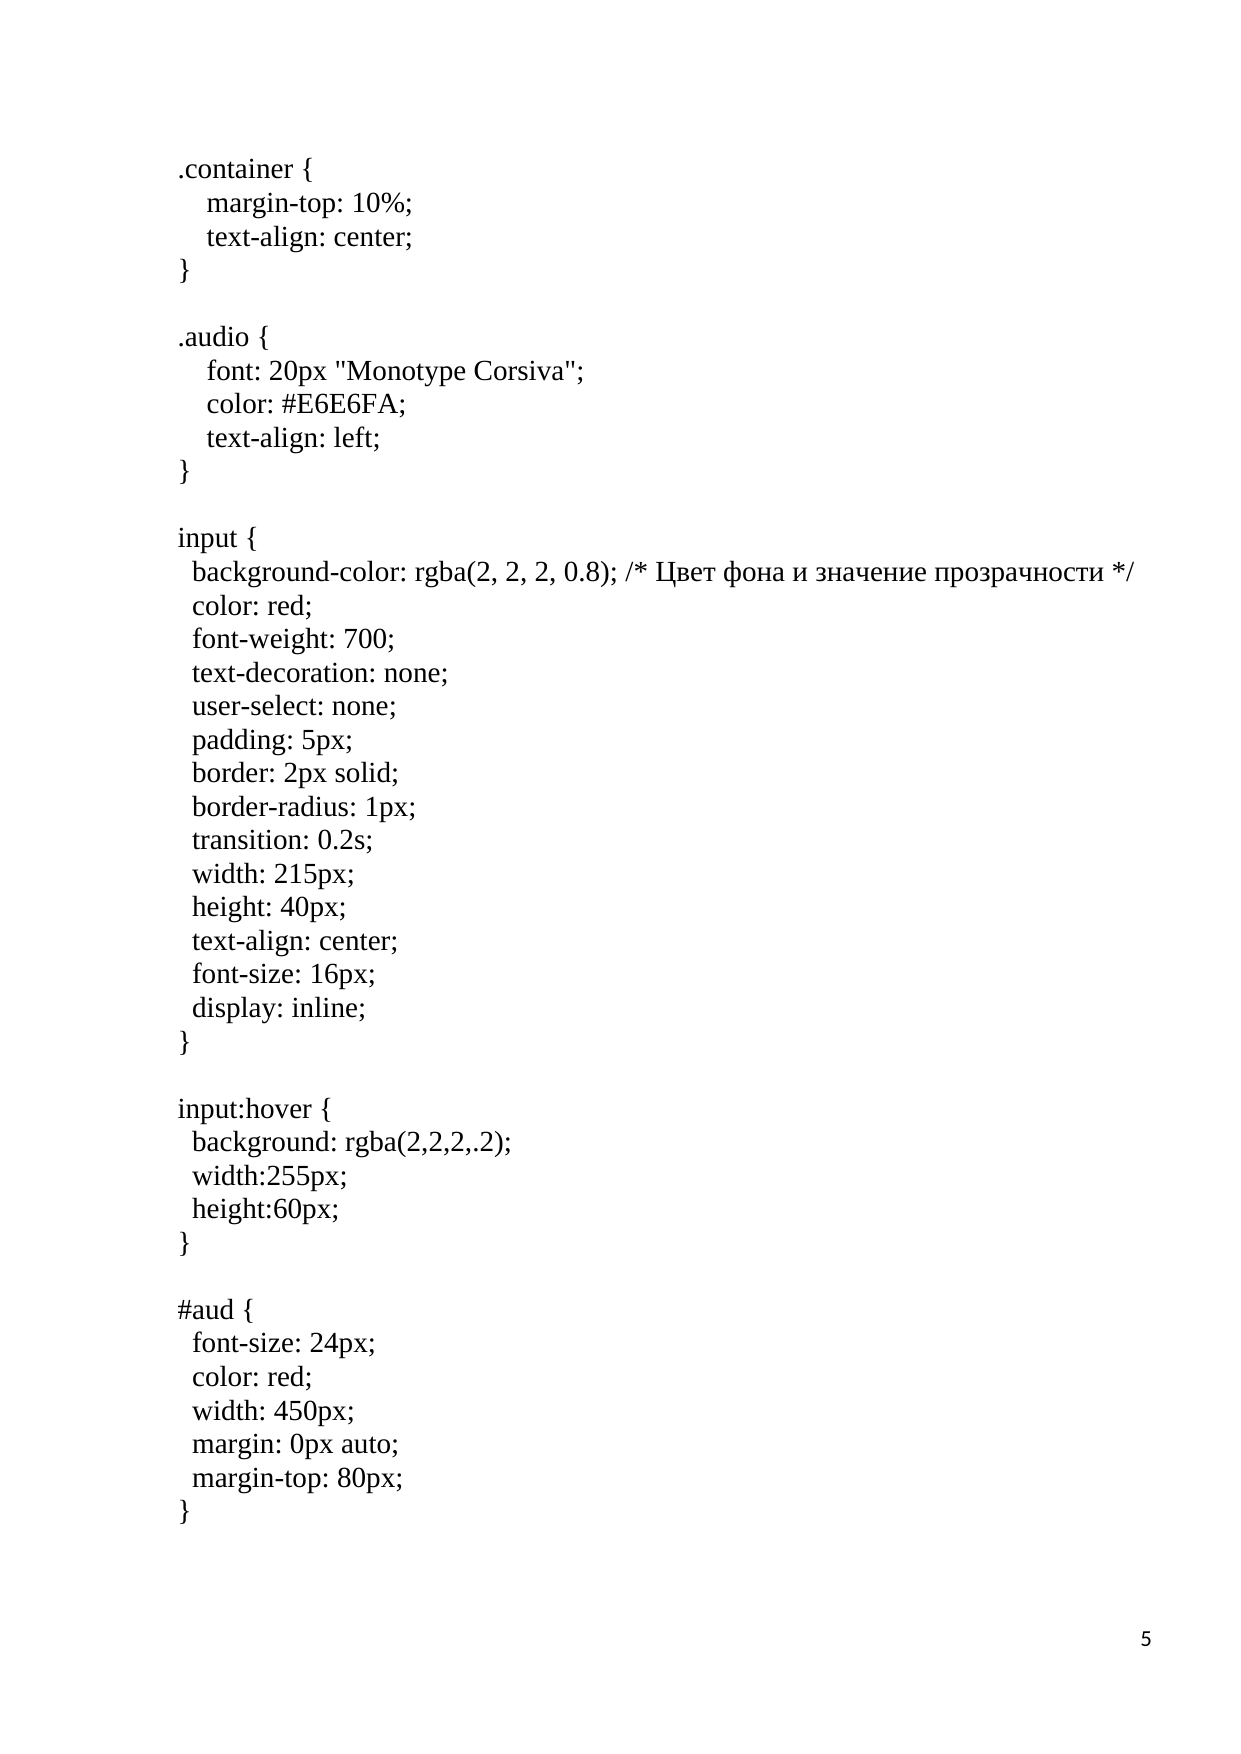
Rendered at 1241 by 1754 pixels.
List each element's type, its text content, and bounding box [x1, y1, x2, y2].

text } [177, 1225, 1152, 1258]
text .audio { [177, 319, 1152, 353]
text background: rgba(2,2,2,.2); [177, 1124, 1152, 1158]
text transition: 0.2s; [177, 822, 1152, 856]
text margin-top: 10%; [177, 185, 1152, 219]
text padding: 5px; [177, 722, 1152, 755]
text text-align: center; [177, 219, 1152, 252]
text } [177, 252, 1152, 286]
text text-align: center; [177, 923, 1152, 957]
text color: red; [177, 588, 1152, 621]
text border-radius: 1px; [177, 789, 1152, 822]
text } [177, 1493, 1152, 1527]
text display: inline; [177, 990, 1152, 1024]
text #aud { [177, 1292, 1152, 1326]
text height: 40px; [177, 889, 1152, 923]
text width:255px; [177, 1158, 1152, 1191]
text user-select: none; [177, 688, 1152, 722]
text width: 450px; [177, 1393, 1152, 1426]
text text-align: left; [177, 420, 1152, 453]
text margin: 0px auto; [177, 1426, 1152, 1460]
text input { [177, 521, 1152, 554]
text font-size: 16px; [177, 957, 1152, 990]
text color: red; [177, 1359, 1152, 1393]
text .container { [177, 152, 1152, 185]
text } [177, 453, 1152, 487]
text input:hover { [177, 1091, 1152, 1124]
text height:60px; [177, 1191, 1152, 1225]
text font-size: 24px; [177, 1326, 1152, 1359]
text background-color: rgba(2, 2, 2, 0.8); /* Цвет фона и значение прозрачности */ [177, 554, 1152, 588]
text margin-top: 80px; [177, 1460, 1152, 1493]
text text-decoration: none; [177, 655, 1152, 688]
text border: 2px solid; [177, 755, 1152, 789]
text } [177, 1024, 1152, 1057]
text font-weight: 700; [177, 621, 1152, 655]
text width: 215px; [177, 856, 1152, 889]
text color: #E6E6FA; [177, 386, 1152, 420]
text font: 20px "Monotype Corsiva"; [177, 353, 1152, 386]
